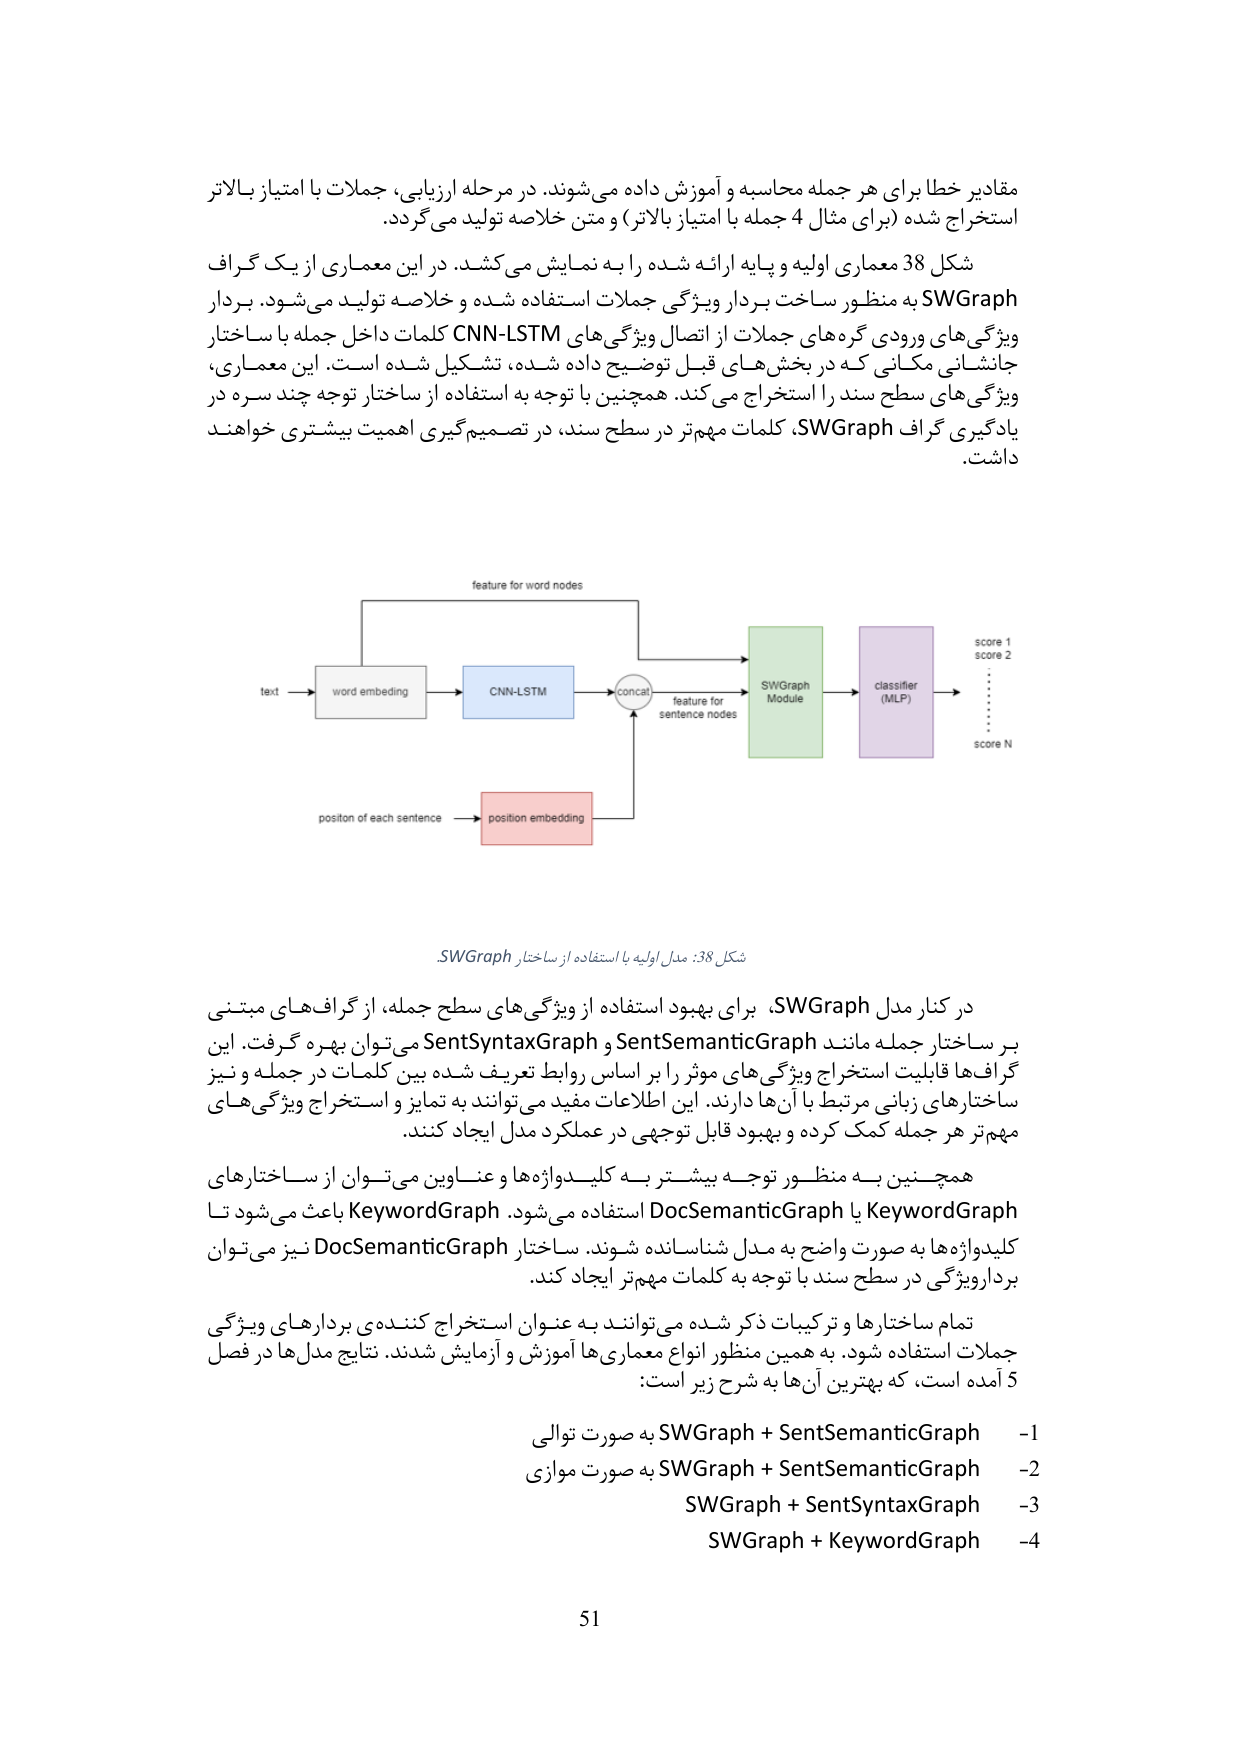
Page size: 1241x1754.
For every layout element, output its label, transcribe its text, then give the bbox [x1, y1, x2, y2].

text تمام ساختار‌ها و ترکیبات ذکر شده می‌توانند به عنوان استخراج کننده‌ی بردار‌های ویژگی جملات استفاده شود. به همین منظور انواع معماری‌ها آموزش و آزمایش شدند. نتایج مدل‌ها در فصل 5 آمده است، که بهترین آن‌ها به شرح زیر است: [207, 1312, 1018, 1397]
text در کنار مدل SWGraph، برای بهبود استفاده از ویژگی‌های سطح جمله، از گراف‌های مبتنی بر ساختار جمله مانند SentSemanticGraph و SentSyntaxGraph می‌توان بهره گرفت. این گراف‌ها قابلیت استخراج ویژگی‌های موثر را بر اساس روابط تعریف شده بین کلمات در جمله و نیز ساختارهای زبانی مرتبط با آن‌ها دارند. این اطلاعات مفید می‌توانند به تمایز و استخراج ویژگی‌های مهم‌تر هر جمله کمک کرده و بهبود قابل توجهی در عملکرد مدل ایجاد کنند. [207, 990, 1018, 1146]
list SWGraph + KeywordGraph [207, 1524, 1018, 1558]
text همچنین به منظور توجه بیشتر به کلیدواژه‌ها و عناوین می‌توان از ساختارهای KeywordGraph یا DocSemanticGraph استفاده می‌شود. KeywordGraph باعث می‌شود تا کلیدواژه‌ها به صورت واضح به مدل شناسانده شوند. ساختار DocSemanticGraph نیز می‌توان بردارویژگی در سطح سند با توجه به کلمات مهم‌تر ایجاد کند. [207, 1165, 1018, 1293]
picture [250, 525, 1019, 926]
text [207, 177, 1018, 233]
list SWGraph + SentSyntaxGraph [207, 1488, 1018, 1522]
list SWGraph + SentSemanticGraph به صورت توالی [207, 1416, 1018, 1449]
text شکل 38: مدل اولیه با استفاده از ساختار SWGraph. [207, 944, 1018, 969]
list SWGraph + SentSemanticGraph به صورت موازی [207, 1452, 1018, 1486]
text شکل 38 معماری اولیه‌ و پایه‌ ارائه شده را به نمایش می‌کشد. در این معماری از یک گراف SWGraph به منظور ساخت بردار ویژگی جملات استفاده شده و خلاصه تولید می‌شود. بردار ویژگی‌های ورودی گره‌های جملات از اتصال ویژگی‌های CNN-LSTM کلمات داخل جمله با ساختار جانشانی مکانی که در بخش‌های قبل توضیح داده شده، تشکیل شده است. این معماری، ویژگی‌های سطح سند را استخراج می‌کند. همچنین با توجه به استفاده از ساختار توجه چند سره در یادگیری گراف SWGraph، کلمات مهم‌تر در سطح سند، در تصمیم‌گیری اهمیت بیشتری خواهند داشت. [207, 252, 1018, 474]
